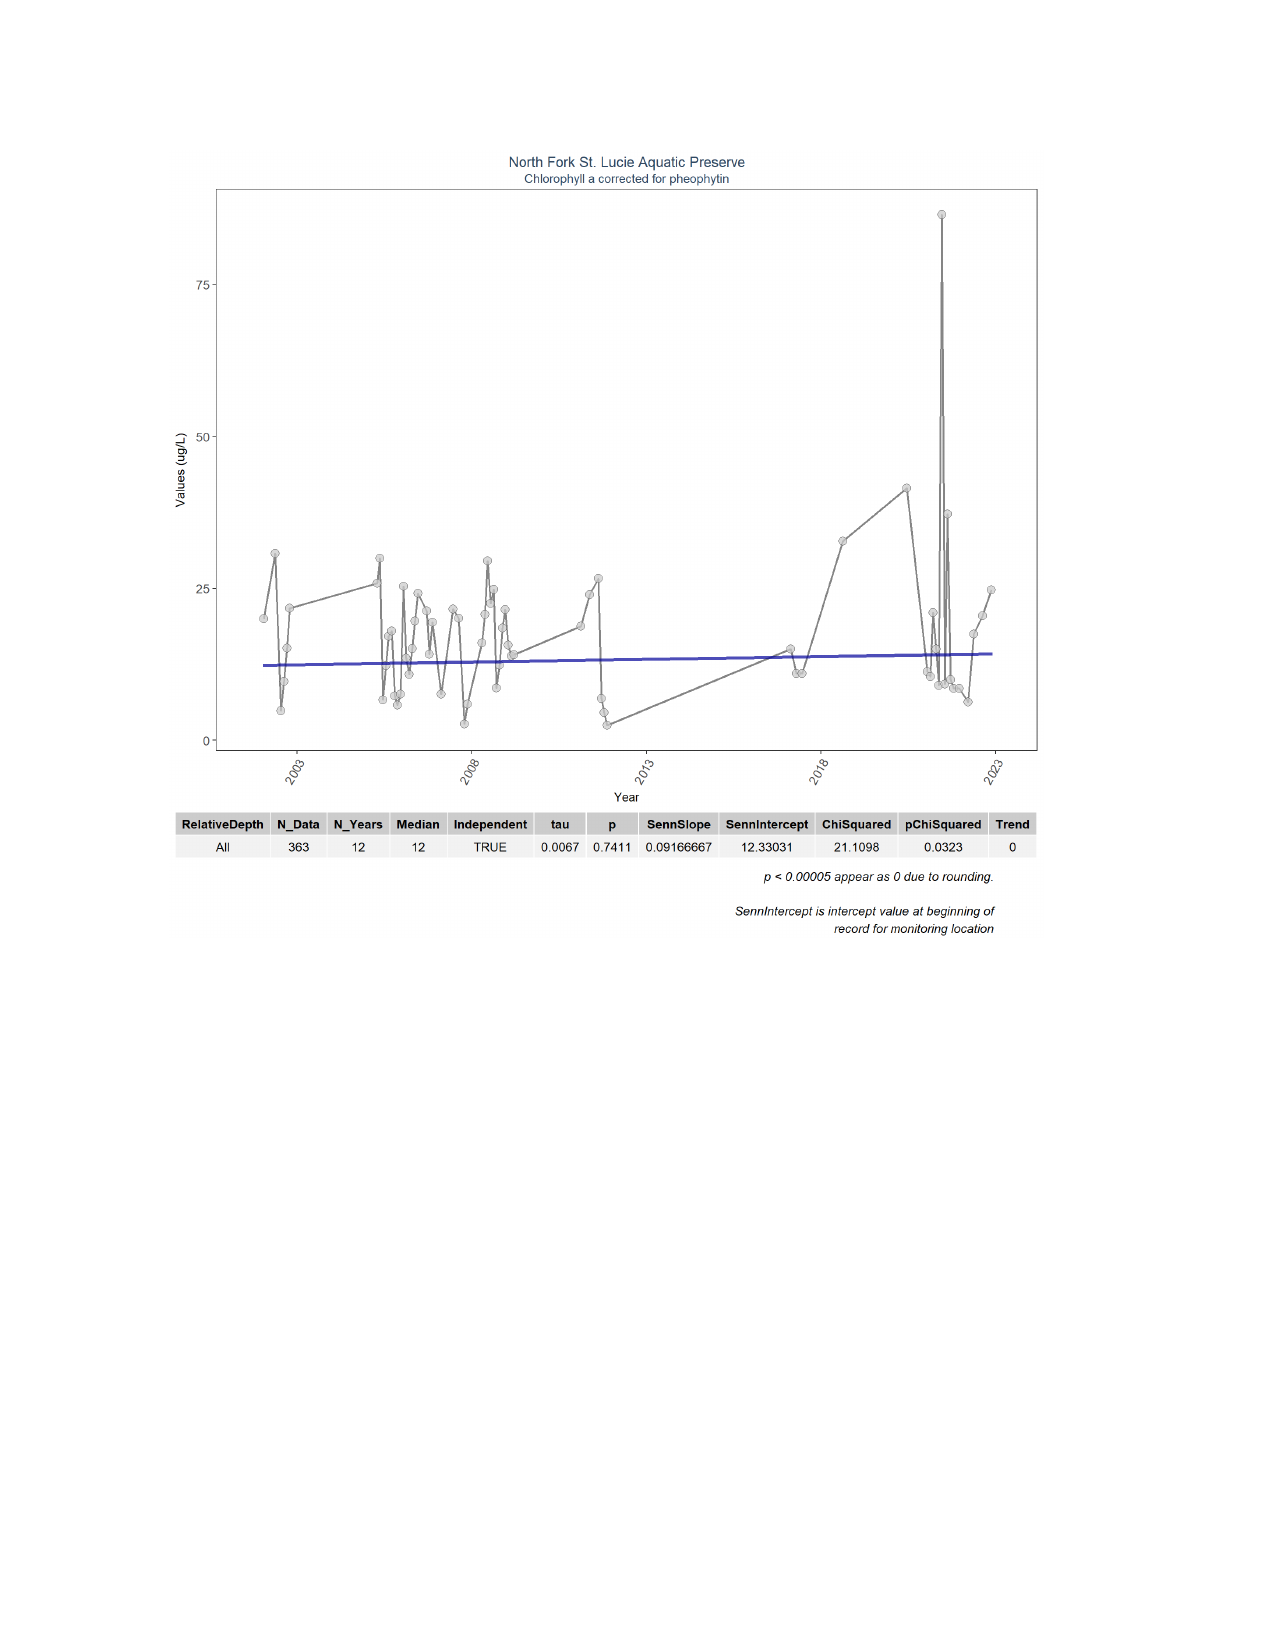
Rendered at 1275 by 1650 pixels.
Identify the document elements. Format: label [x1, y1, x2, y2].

picture [168, 150, 1044, 938]
